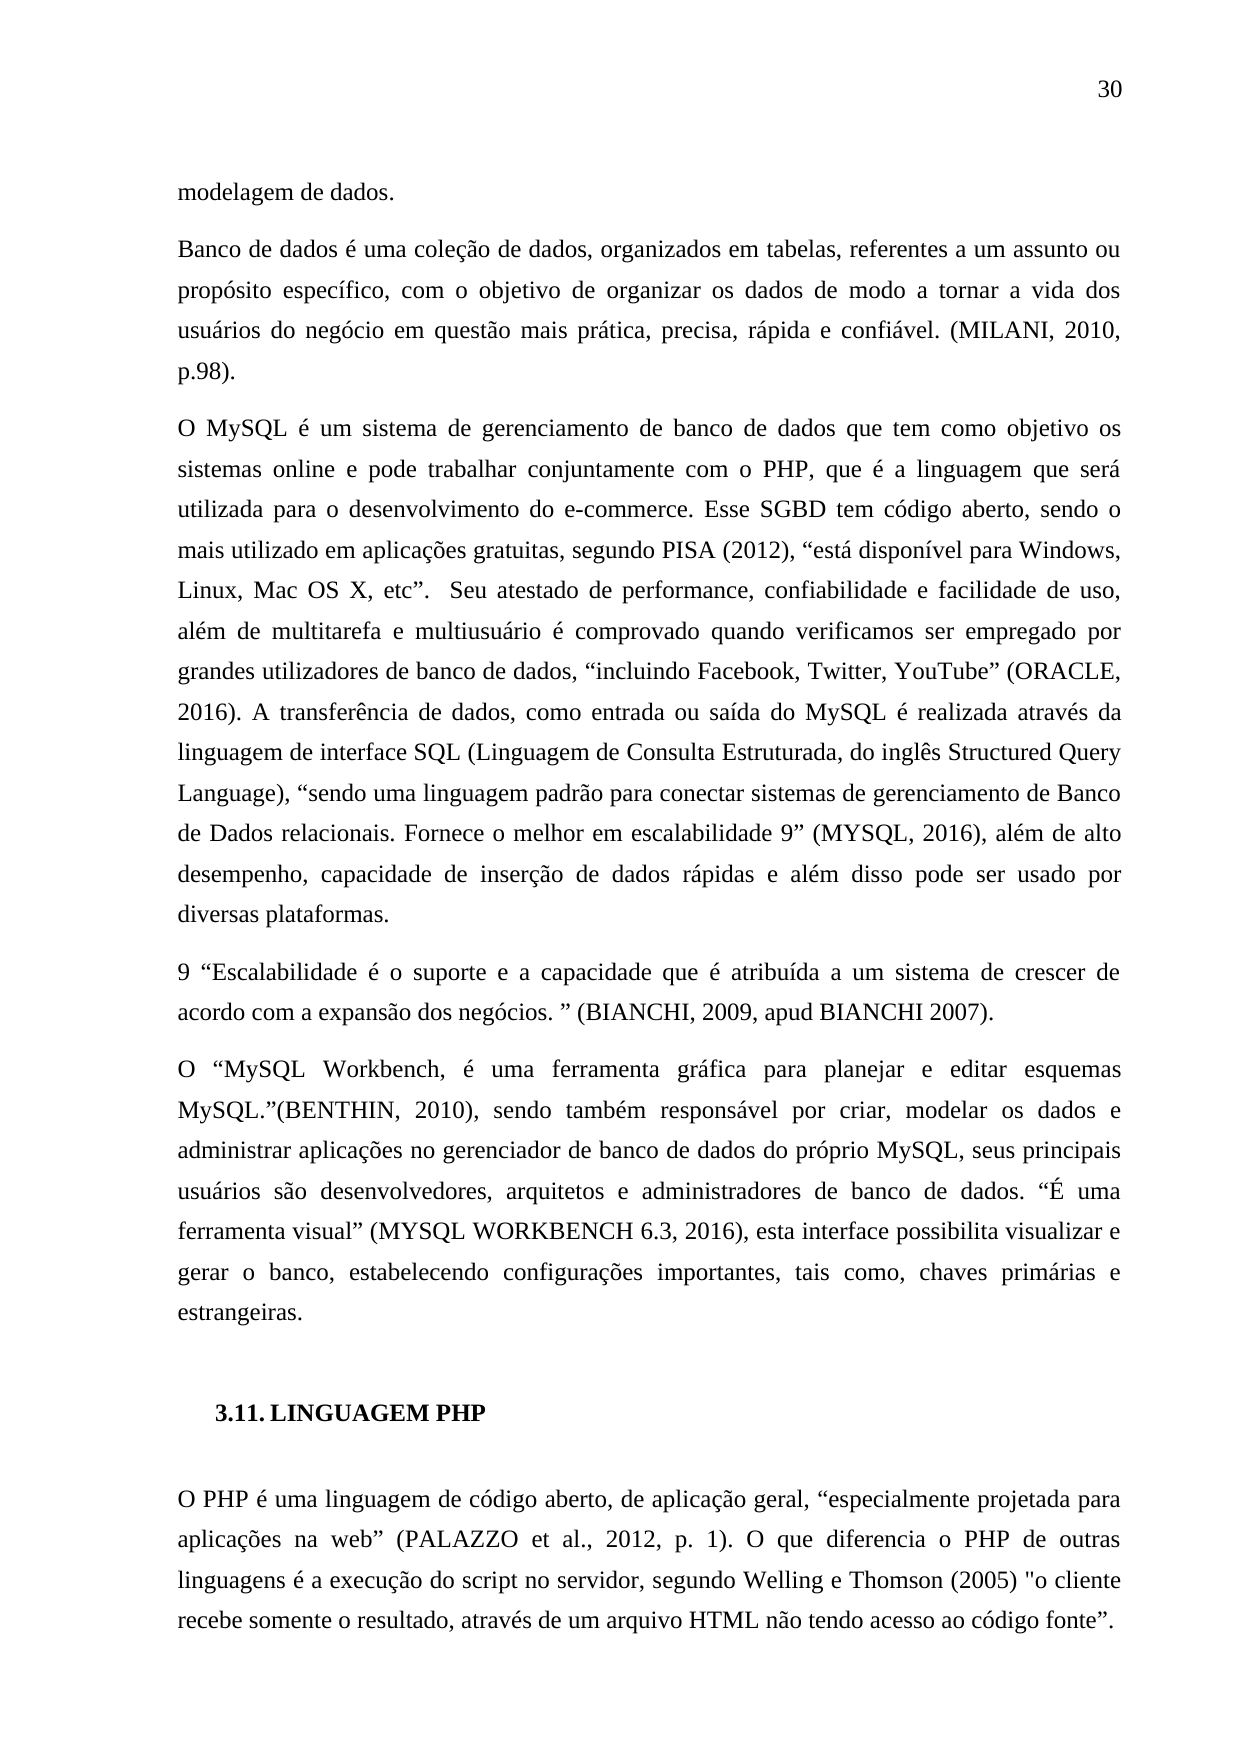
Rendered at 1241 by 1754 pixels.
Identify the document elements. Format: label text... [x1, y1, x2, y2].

text O “MySQL Workbench, é uma ferramenta gráfica para planejar e editar esquemas MySQL.”(BENTHIN, 2010), sendo também responsável por criar, modelar os dados e administrar aplicações no gerenciador de banco de dados do próprio MySQL, seus principais usuários são desenvolvedores, arquitetos e administradores de banco de dados. “É uma ferramenta visual” (MYSQL WORKBENCH 6.3, 2016), esta interface possibilita visualizar e gerar o banco, estabelecendo configurações importantes, tais como, chaves primárias e estrangeiras. [177, 1054, 1122, 1326]
list LINGUAGEM PHP [215, 1398, 1122, 1426]
text O PHP é uma linguagem de código aberto, de aplicação geral, “especialmente projetada para aplicações na web” (PALAZZO et al., 2012, p. 1). O que diferencia o PHP de outras linguagens é a execução do script no servidor, segundo Welling e Thomson (2005) "o cliente recebe somente o resultado, através de um arquivo HTML não tendo acesso ao código fonte”. [177, 1484, 1122, 1634]
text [177, 177, 1122, 206]
text 9 “Escalabilidade é o suporte e a capacidade que é atribuída a um sistema de crescer de acordo com a expansão dos negócios. ” (BIANCHI, 2009, apud BIANCHI 2007). [177, 957, 1122, 1026]
text Banco de dados é uma coleção de dados, organizados em tabelas, referentes a um assunto ou propósito específico, com o objetivo de organizar os dados de modo a tornar a vida dos usuários do negócio em questão mais prática, precisa, rápida e confiável. (MILANI, 2010, p.98). [177, 234, 1122, 385]
text O MySQL é um sistema de gerenciamento de banco de dados que tem como objetivo os sistemas online e pode trabalhar conjuntamente com o PHP, que é a linguagem que será utilizada para o desenvolvimento do e-commerce. Esse SGBD tem código aberto, sendo o mais utilizado em aplicações gratuitas, segundo PISA (2012), “está disponível para Windows, Linux, Mac OS X, etc”. Seu atestado de performance, confiabilidade e facilidade de uso, além de multitarefa e multiusuário é comprovado quando verificamos ser empregado por grandes utilizadores de banco de dados, “incluindo Facebook, Twitter, YouTube” (ORACLE, 2016). A transferência de dados, como entrada ou saída do MySQL é realizada através da linguagem de interface SQL (Linguagem de Consulta Estruturada, do inglês Structured Query Language), “sendo uma linguagem padrão para conectar sistemas de gerenciamento de Banco de Dados relacionais. Fornece o melhor em escalabilidade 9” (MYSQL, 2016), além de alto desempenho, capacidade de inserção de dados rápidas e além disso pode ser usado por diversas plataformas. [177, 413, 1122, 928]
